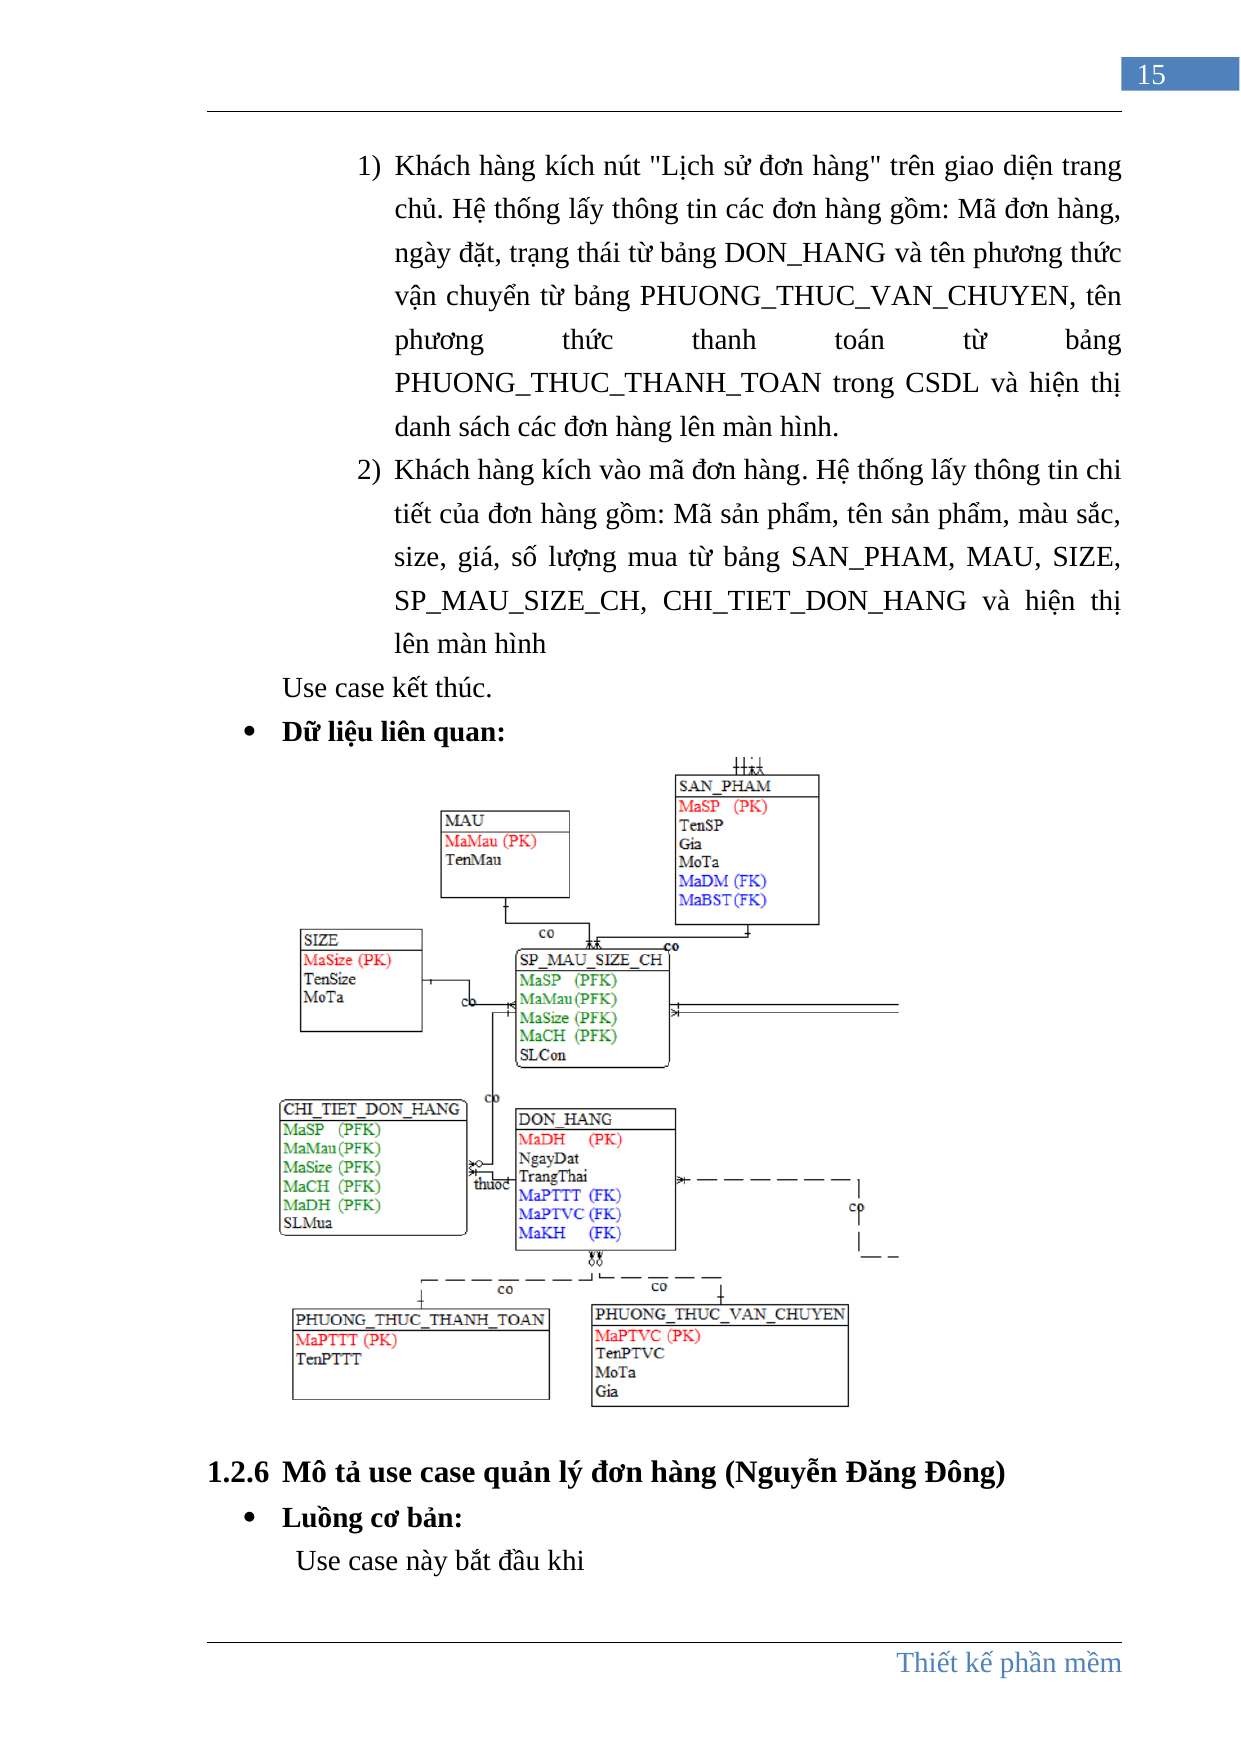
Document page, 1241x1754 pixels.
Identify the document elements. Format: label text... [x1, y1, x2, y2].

list Khách hàng kích vào mã đơn hàng. Hệ thống lấy thông tin chi tiết của đơn hàng gồm: Mã sản phẩm, tên sản phẩm, màu sắc, size, giá, số lượng mua từ bảng SAN_PHAM, MAU, SIZE, SP_MAU_SIZE_CH, CHI_TIET_DON_HANG và hiện thị lên màn hình [357, 452, 1122, 660]
list Khách hàng kích nút "Lịch sử đơn hàng" trên giao diện trang chủ. Hệ thống lấy thông tin các đơn hàng gồm: Mã đơn hàng, ngày đặt, trạng thái từ bảng DON_HANG và tên phương thức vận chuyển từ bảng PHUONG_THUC_VAN_CHUYEN, tên phương thức thanh toán từ bảng PHUONG_THUC_THANH_TOAN trong CSDL và hiện thị danh sách các đơn hàng lên màn hình. [357, 148, 1122, 442]
subtitle Mô tả use case quản lý đơn hàng (Nguyễn Đăng Đông) [207, 1453, 1122, 1489]
picture [265, 757, 899, 1432]
list Dữ liệu liên quan: [244, 714, 1122, 747]
list Use case này bắt đầu khi [295, 1543, 1122, 1577]
list Luồng cơ bản: [244, 1500, 1122, 1533]
text Use case kết thúc. [282, 670, 1122, 704]
